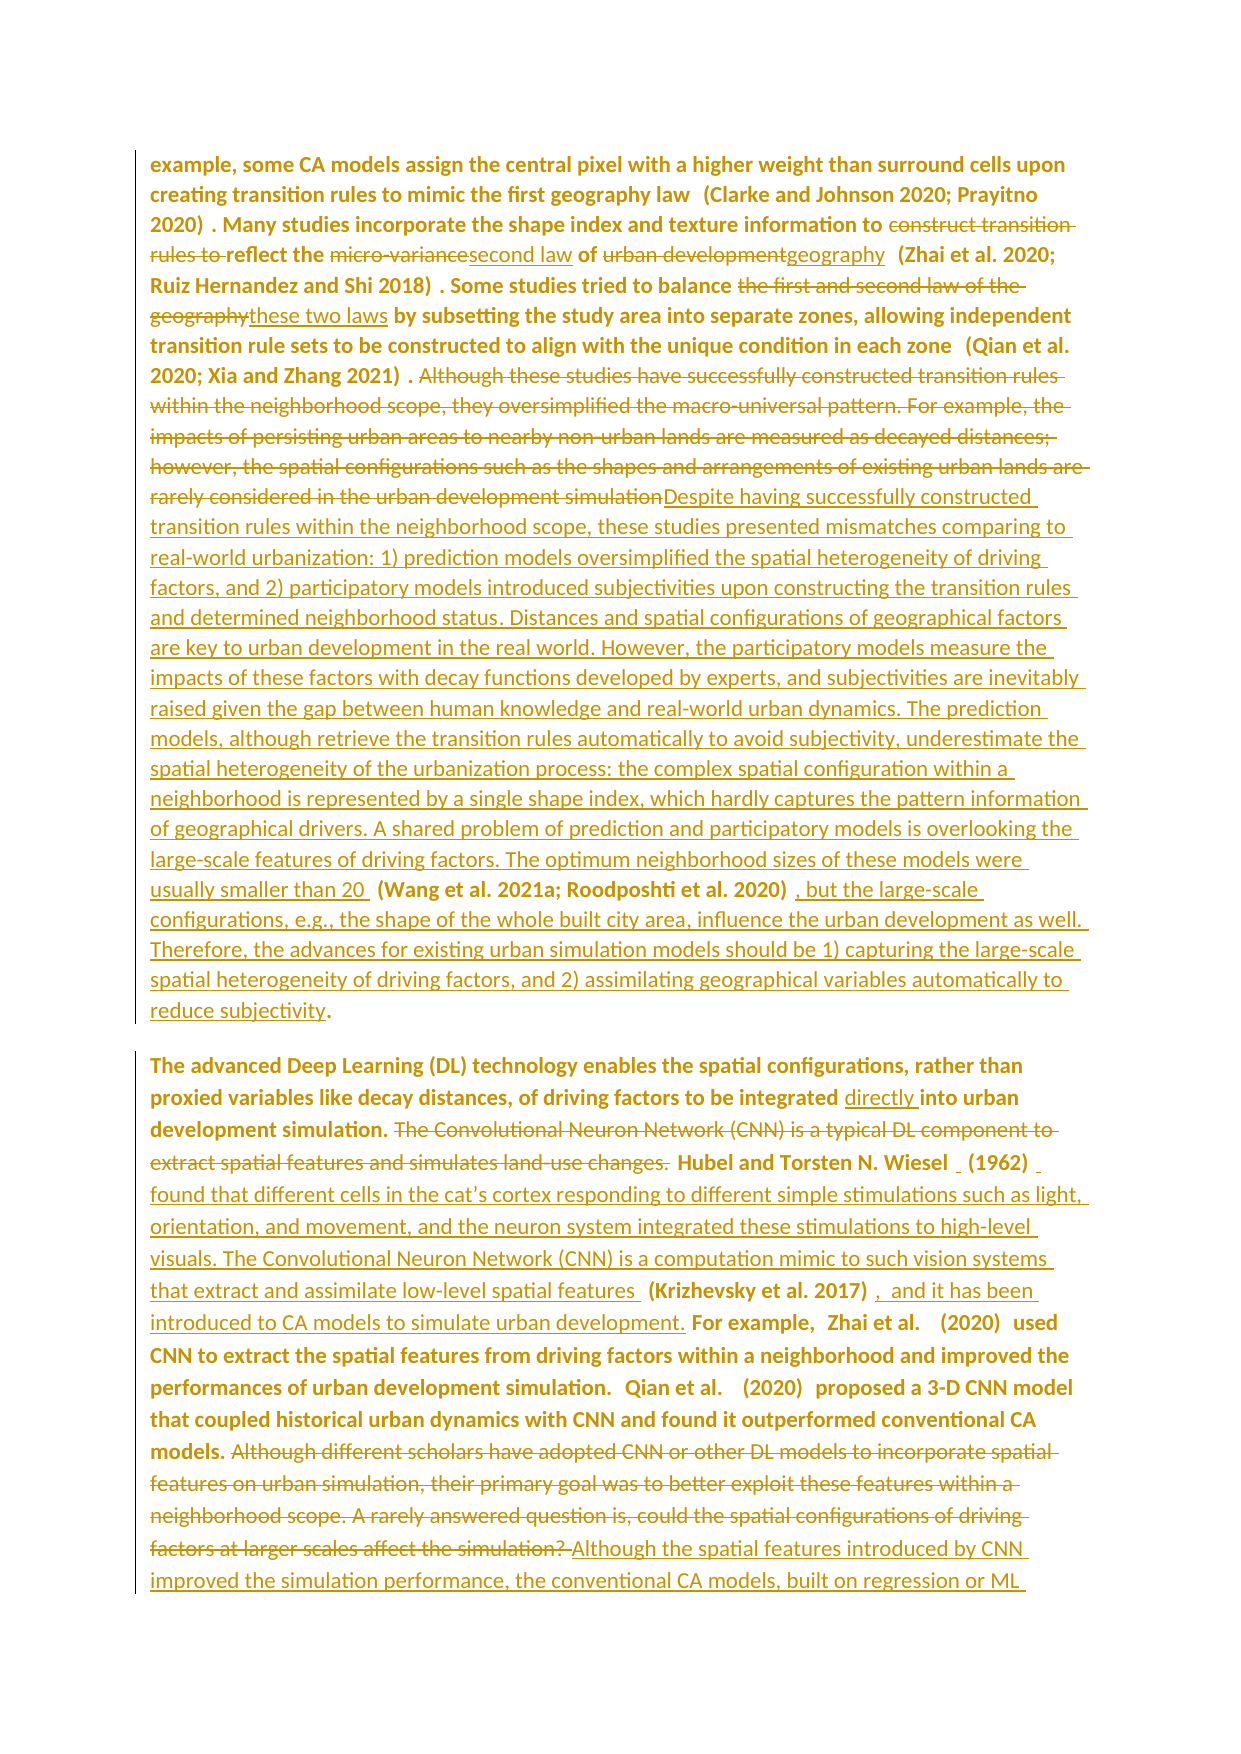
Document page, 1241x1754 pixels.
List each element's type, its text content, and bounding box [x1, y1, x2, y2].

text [150, 150, 1090, 467]
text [150, 1051, 1090, 1594]
